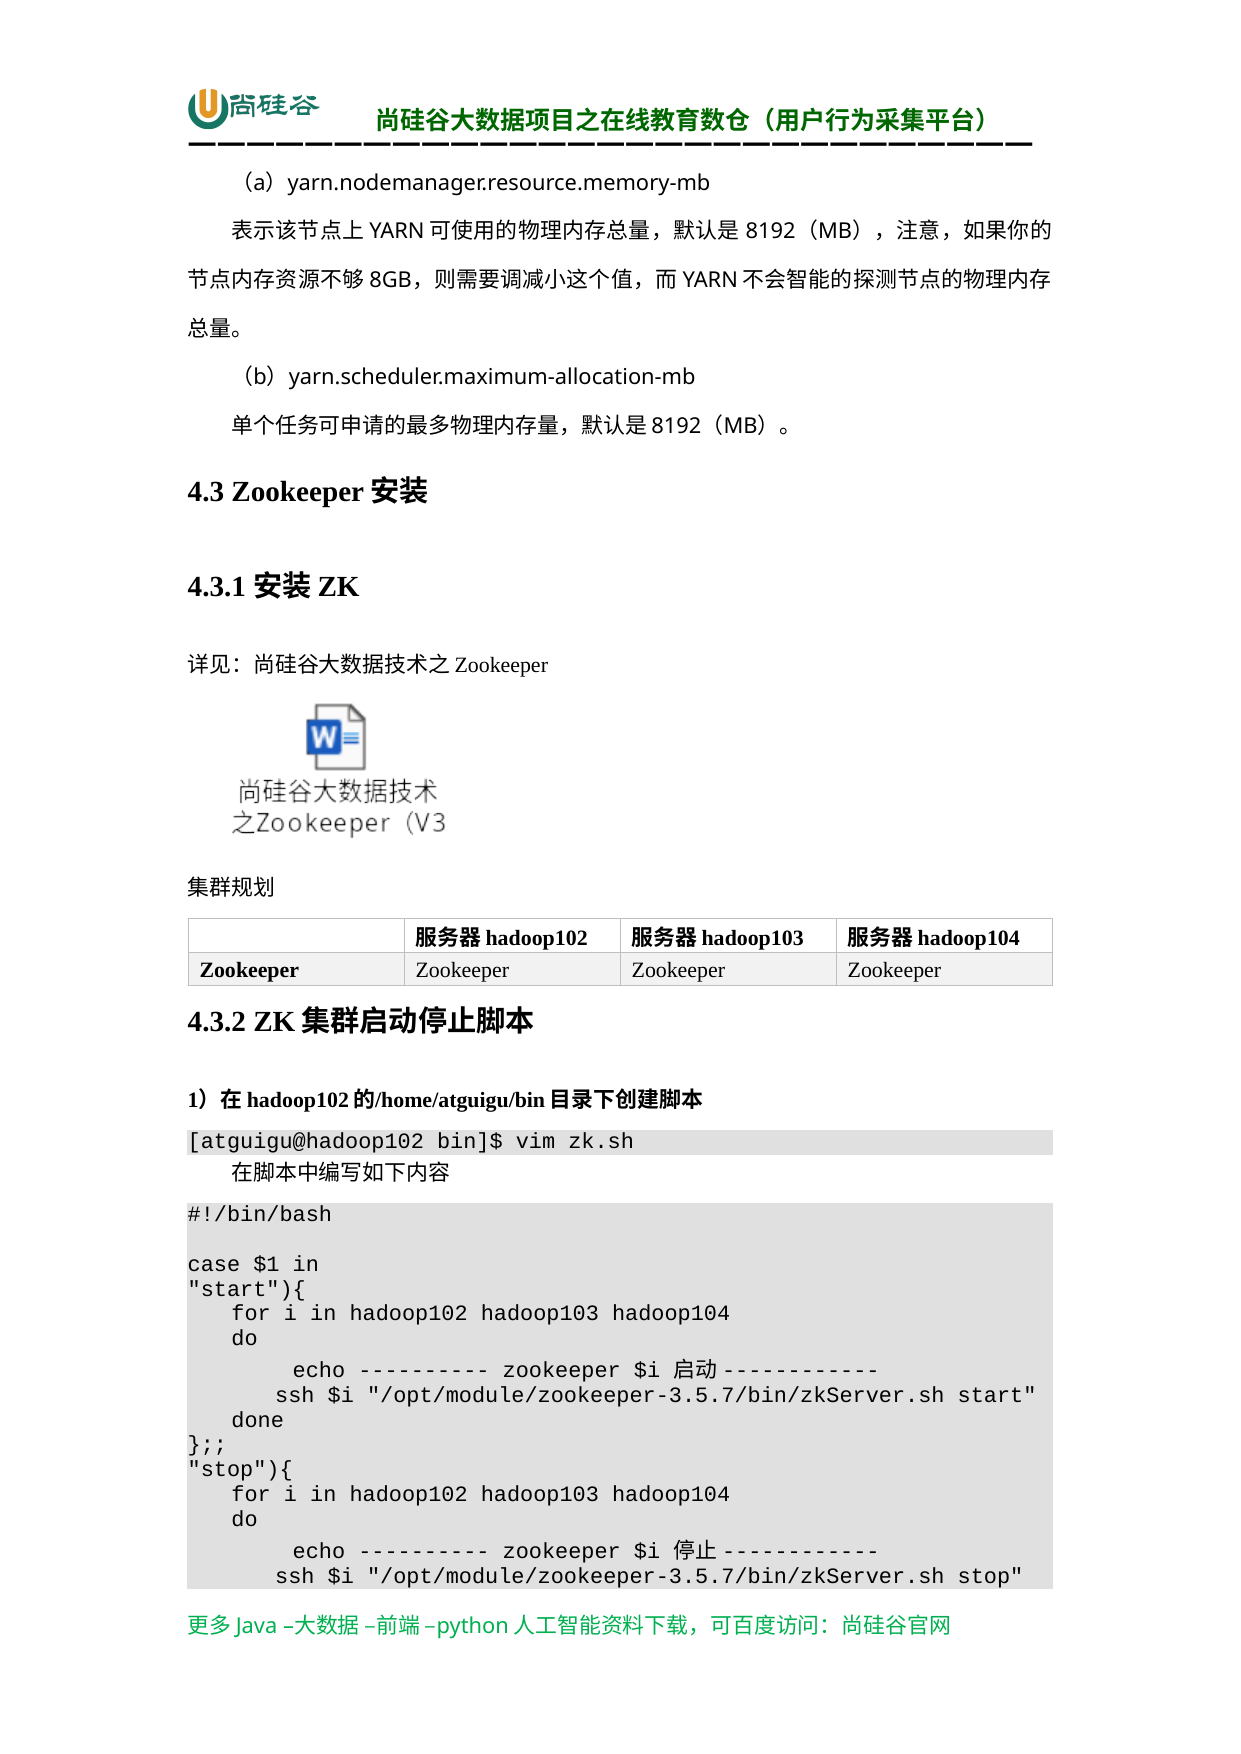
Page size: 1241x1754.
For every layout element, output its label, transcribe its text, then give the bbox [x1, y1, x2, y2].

table_cell Zookeeper [189, 953, 404, 985]
text 单个任务可申请的最多物理内存量，默认是8192（MB）。 [187, 407, 1053, 440]
table_header [189, 919, 404, 952]
text ssh $i "/opt/module/zookeeper-3.5.7/bin/zkServer.sh stop" [187, 1565, 1053, 1589]
text };; [187, 1434, 1053, 1458]
table_cell Zookeeper [621, 953, 836, 985]
text for i in hadoop102 hadoop103 hadoop104 [187, 1302, 1053, 1327]
subtitle 4.3.2 ZK集群启动停止脚本 [187, 986, 1053, 1051]
text 在脚本中编写如下内容 [187, 1155, 1053, 1187]
text echo ---------- zookeeper $i 启动 ------------ [187, 1352, 1053, 1384]
table_header 服务器hadoop102 [405, 919, 620, 952]
text [atguigu@hadoop102 bin]$ vim zk.sh [187, 1130, 1053, 1155]
subtitle 4.3 Zookeeper安装 [187, 456, 1053, 521]
table_cell Zookeeper [837, 953, 1052, 985]
text #!/bin/bash [187, 1203, 1053, 1228]
text 集群规划 [187, 870, 1053, 902]
text "stop"){ [187, 1458, 1053, 1483]
table_header 服务器hadoop103 [621, 919, 836, 952]
text do [187, 1327, 1053, 1352]
picture [187, 88, 321, 130]
text （b）yarn.scheduler.maximum-allocation-mb [187, 359, 1053, 392]
text do [187, 1508, 1053, 1533]
text case $1 in [187, 1253, 1053, 1278]
text ssh $i "/opt/module/zookeeper-3.5.7/bin/zkServer.sh start" [187, 1384, 1053, 1409]
subtitle 4.3.1 安装ZK [187, 551, 1053, 616]
text echo ---------- zookeeper $i 停止 ------------ [187, 1533, 1053, 1565]
table_header 服务器hadoop104 [837, 919, 1052, 952]
text 1）在hadoop102的/home/atguigu/bin目录下创建脚本 [187, 1082, 1053, 1114]
text 表示该节点上YARN可使用的物理内存总量，默认是8192（MB），注意，如果你的节点内存资源不够8GB，则需要调减小这个值，而YARN不会智能的探测节点的物理内存总量。 [187, 213, 1053, 343]
text done [187, 1409, 1053, 1434]
table_cell Zookeeper [405, 953, 620, 985]
text （a）yarn.nodemanager.resource.memory-mb [187, 165, 1053, 197]
text 详见：尚硅谷大数据技术之Zookeeper [187, 647, 1053, 679]
text "start"){ [187, 1278, 1053, 1302]
text for i in hadoop102 hadoop103 hadoop104 [187, 1483, 1053, 1508]
